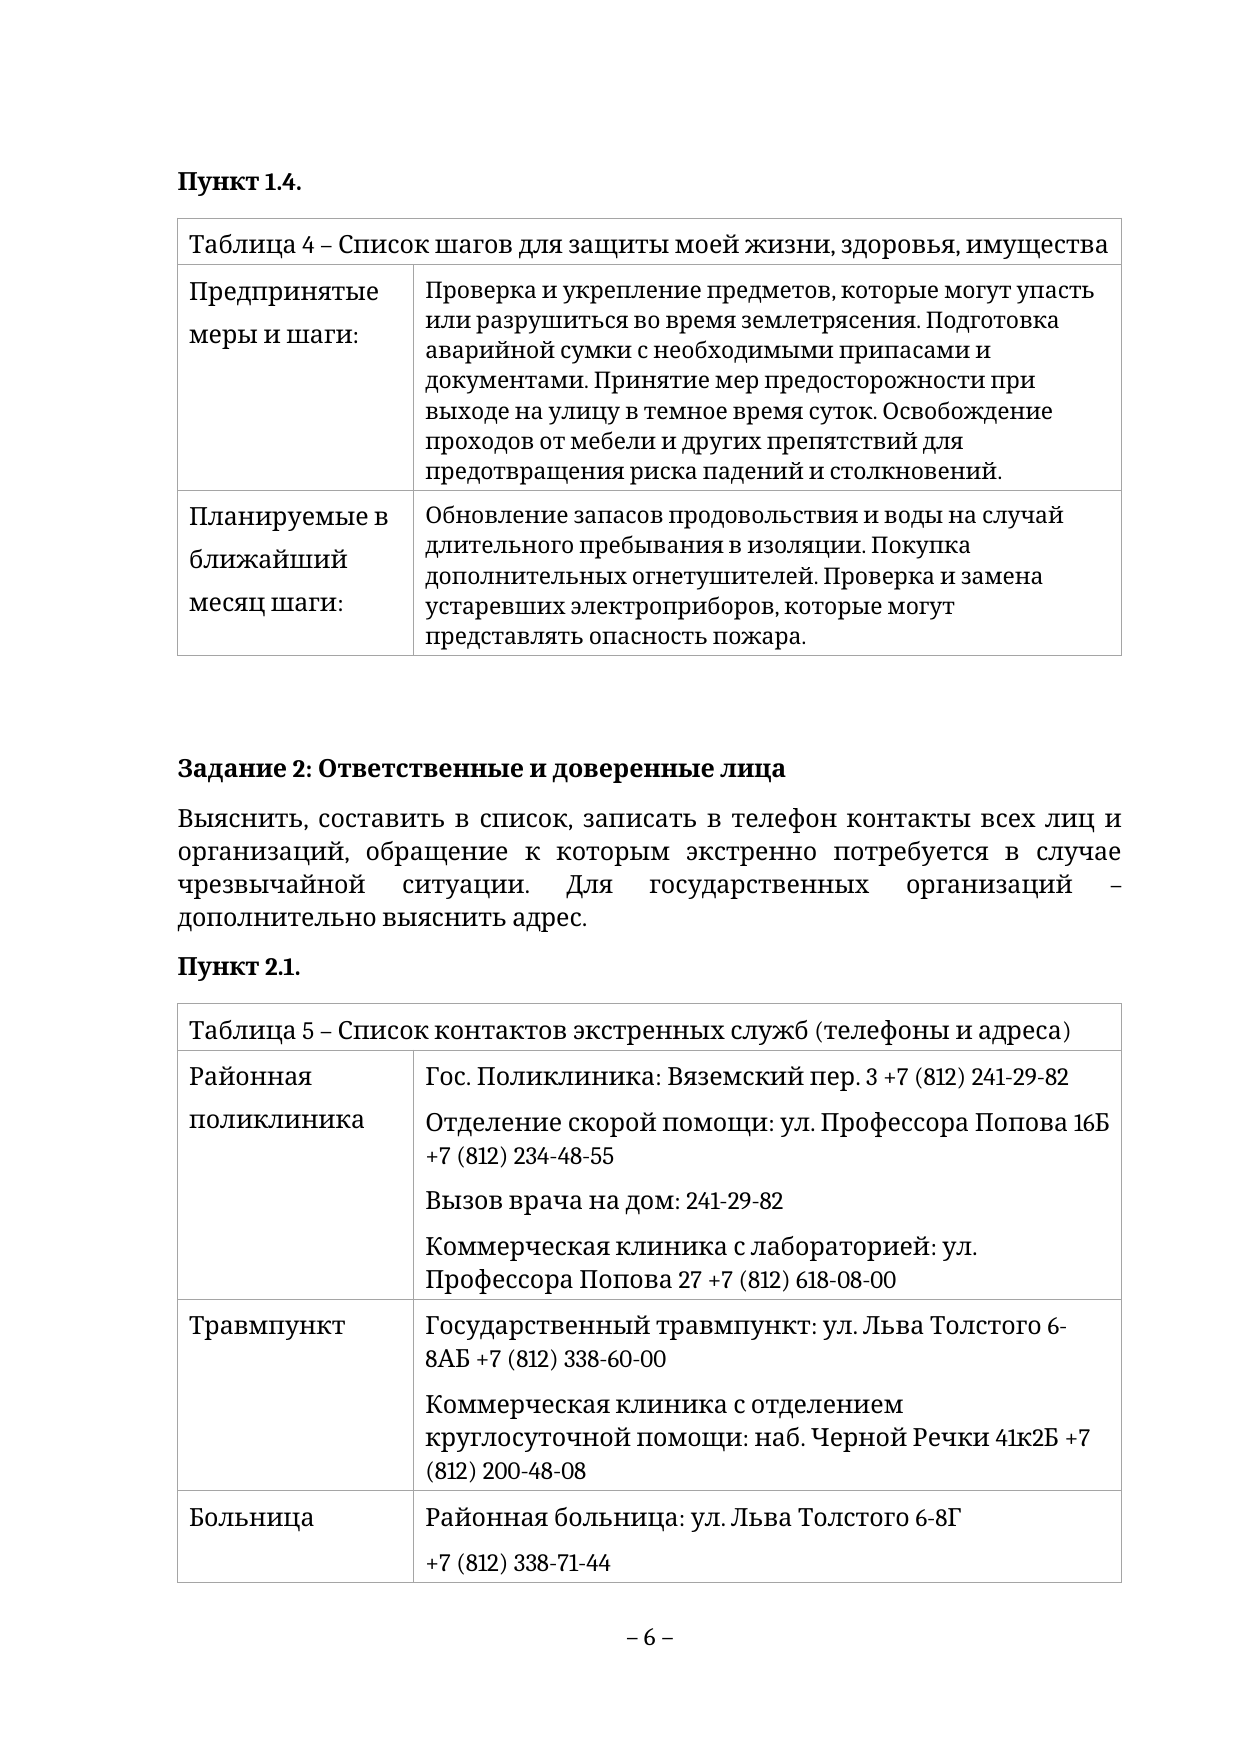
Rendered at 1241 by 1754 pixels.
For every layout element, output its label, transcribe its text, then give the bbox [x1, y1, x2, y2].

table_cell Предпринятые меры и шаги: [178, 265, 413, 489]
table_cell Районная поликлиника [178, 1051, 413, 1299]
text Пункт 1.4. [177, 168, 1122, 197]
text Выяснить, составить в список, записать в телефон контакты всех лиц и организаций, обращение к которым экстренно потребуется в случае чрезвычайной ситуации. Для государственных организаций – дополнительно выяснить адрес. [177, 804, 1122, 932]
table_cell Планируемые в ближайший месяц шаги: [178, 491, 413, 654]
text Задание 2: Ответственные и доверенные лица [177, 755, 1122, 784]
table_cell Больница [178, 1491, 413, 1582]
table_header Таблица 4 – Список шагов для защиты моей жизни, здоровья, имущества [178, 219, 1121, 264]
table_cell Гос. Поликлиника: Вяземский пер. 3 +7 (812) 241-29-82 Отделение скорой помощи: ул. Профессора Попова 16Б +7 (812) 234-48-55 Вызов врача на дом: 241-29-82 Коммерческая клиника с лабораторией: ул. Профессора Попова 27 +7 (812) 618-08-00 [414, 1051, 1121, 1299]
table_cell Государственный травмпункт: ул. Льва Толстого 6-8АБ +7 (812) 338-60-00 Коммерческая клиника с отделением круглосуточной помощи: наб. Черной Речки 41к2Б +7 (812) 200-48-08 [414, 1300, 1121, 1490]
table_cell Обновление запасов продовольствия и воды на случай длительного пребывания в изоляции. Покупка дополнительных огнетушителей. Проверка и замена устаревших электроприборов, которые могут представлять опасность пожара. [414, 491, 1121, 654]
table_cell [414, 1491, 1121, 1582]
table_cell Проверка и укрепление предметов, которые могут упасть или разрушиться во время землетрясения. Подготовка аварийной сумки с необходимыми припасами и документами. Принятие мер предосторожности при выходе на улицу в темное время суток. Освобождение проходов от мебели и других препятствий для предотвращения риска падений и столкновений. [414, 265, 1121, 489]
table_header Таблица 5 – Список контактов экстренных служб (телефоны и адреса) [178, 1004, 1121, 1049]
table_cell Травмпункт [178, 1300, 413, 1490]
text Пункт 2.1. [177, 953, 1122, 982]
